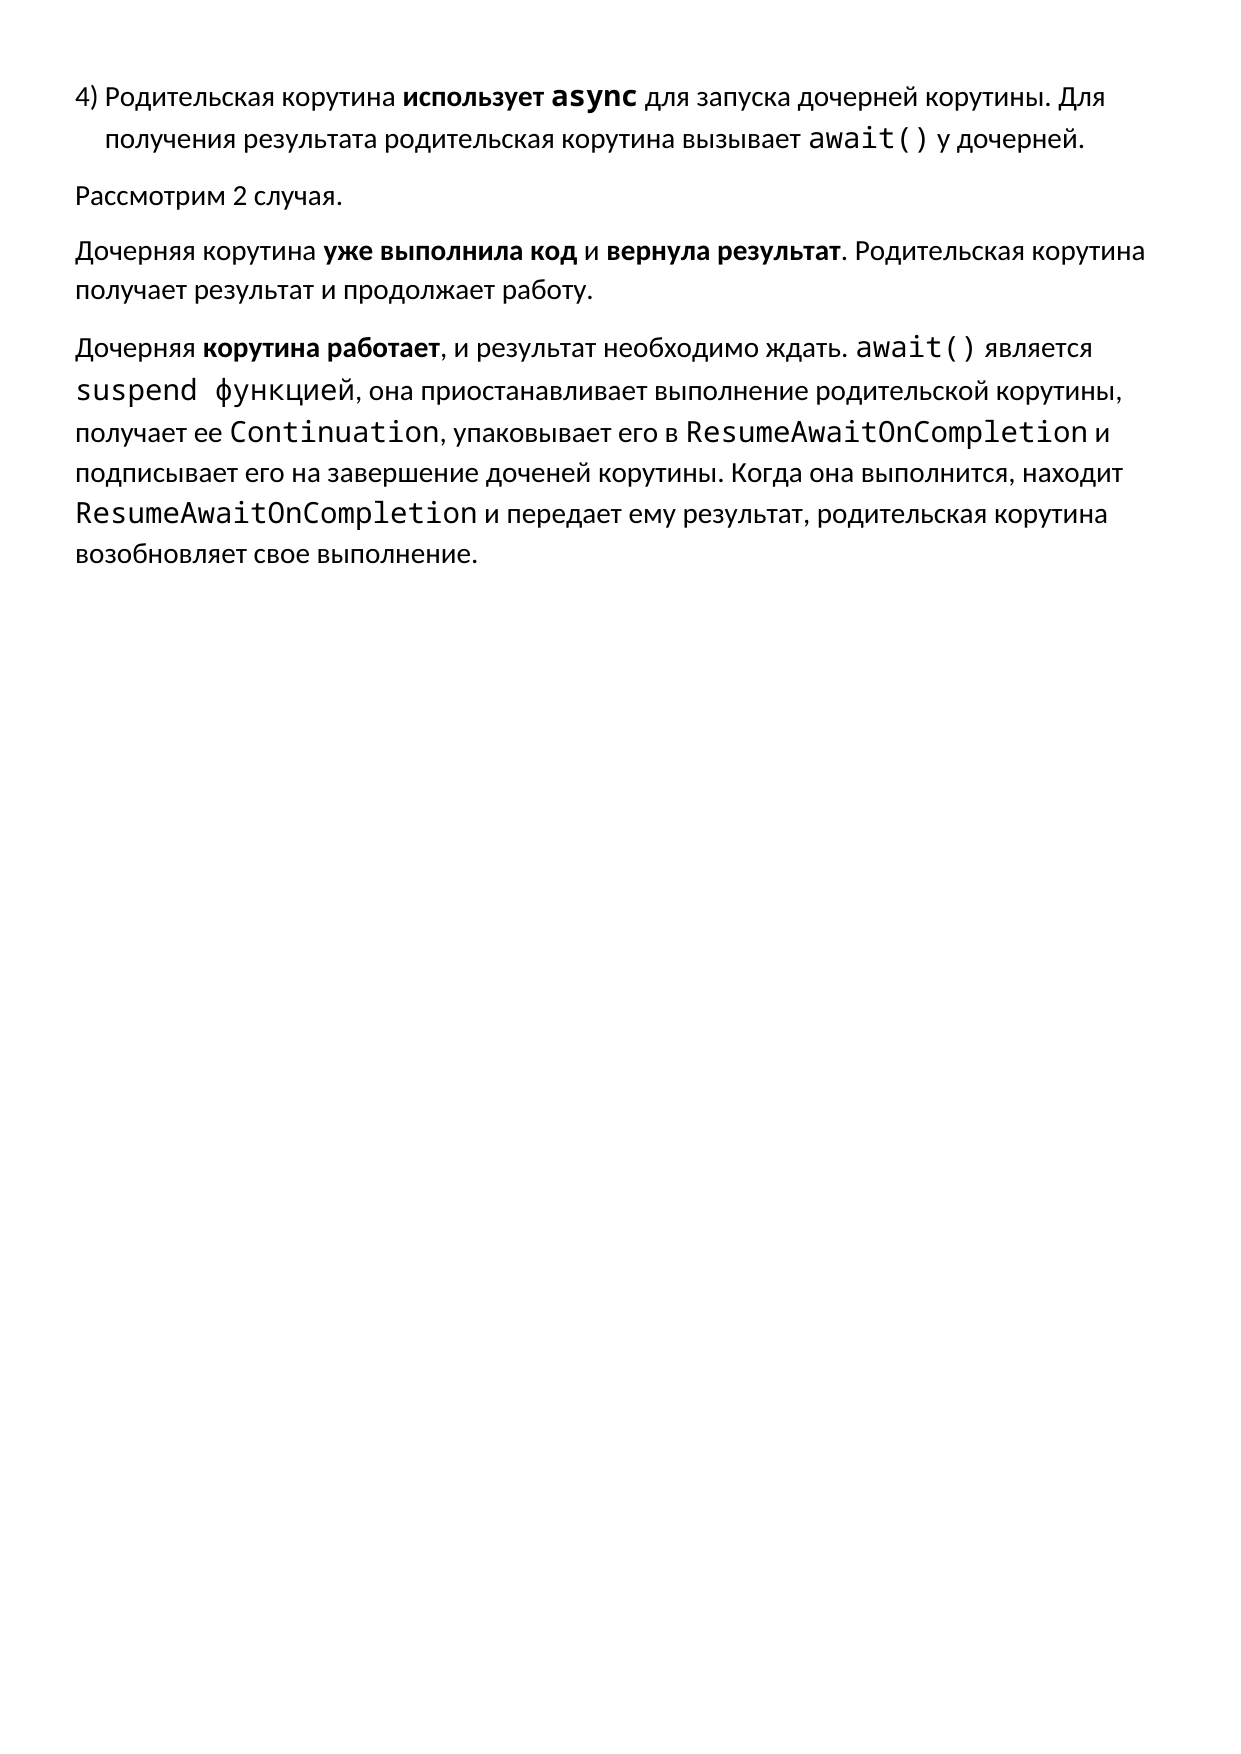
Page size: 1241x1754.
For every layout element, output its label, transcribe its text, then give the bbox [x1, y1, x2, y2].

text Дочерняя корутина уже выполнила код и вернула результат. Родительская корутина получает результат и продолжает работу. [75, 232, 1165, 306]
text Дочерняя корутина работает, и результат необходимо ждать. await() является suspend функцией, она приостанавливает выполнение родительской корутины, получает ее Continuation, упаковывает его в ResumeAwaitOnCompletion и подписывает его на завершение доченей корутины. Когда она выполнится, находит ResumeAwaitOnCompletion и передает ему результат, родительская корутина возобновляет свое выполнение. [75, 326, 1165, 571]
text Рассмотрим 2 случая. [75, 177, 1165, 213]
list Родительская корутина использует async для запуска дочерней корутины. Для получения результата родительская корутина вызывает await() у дочерней. [75, 75, 1165, 157]
